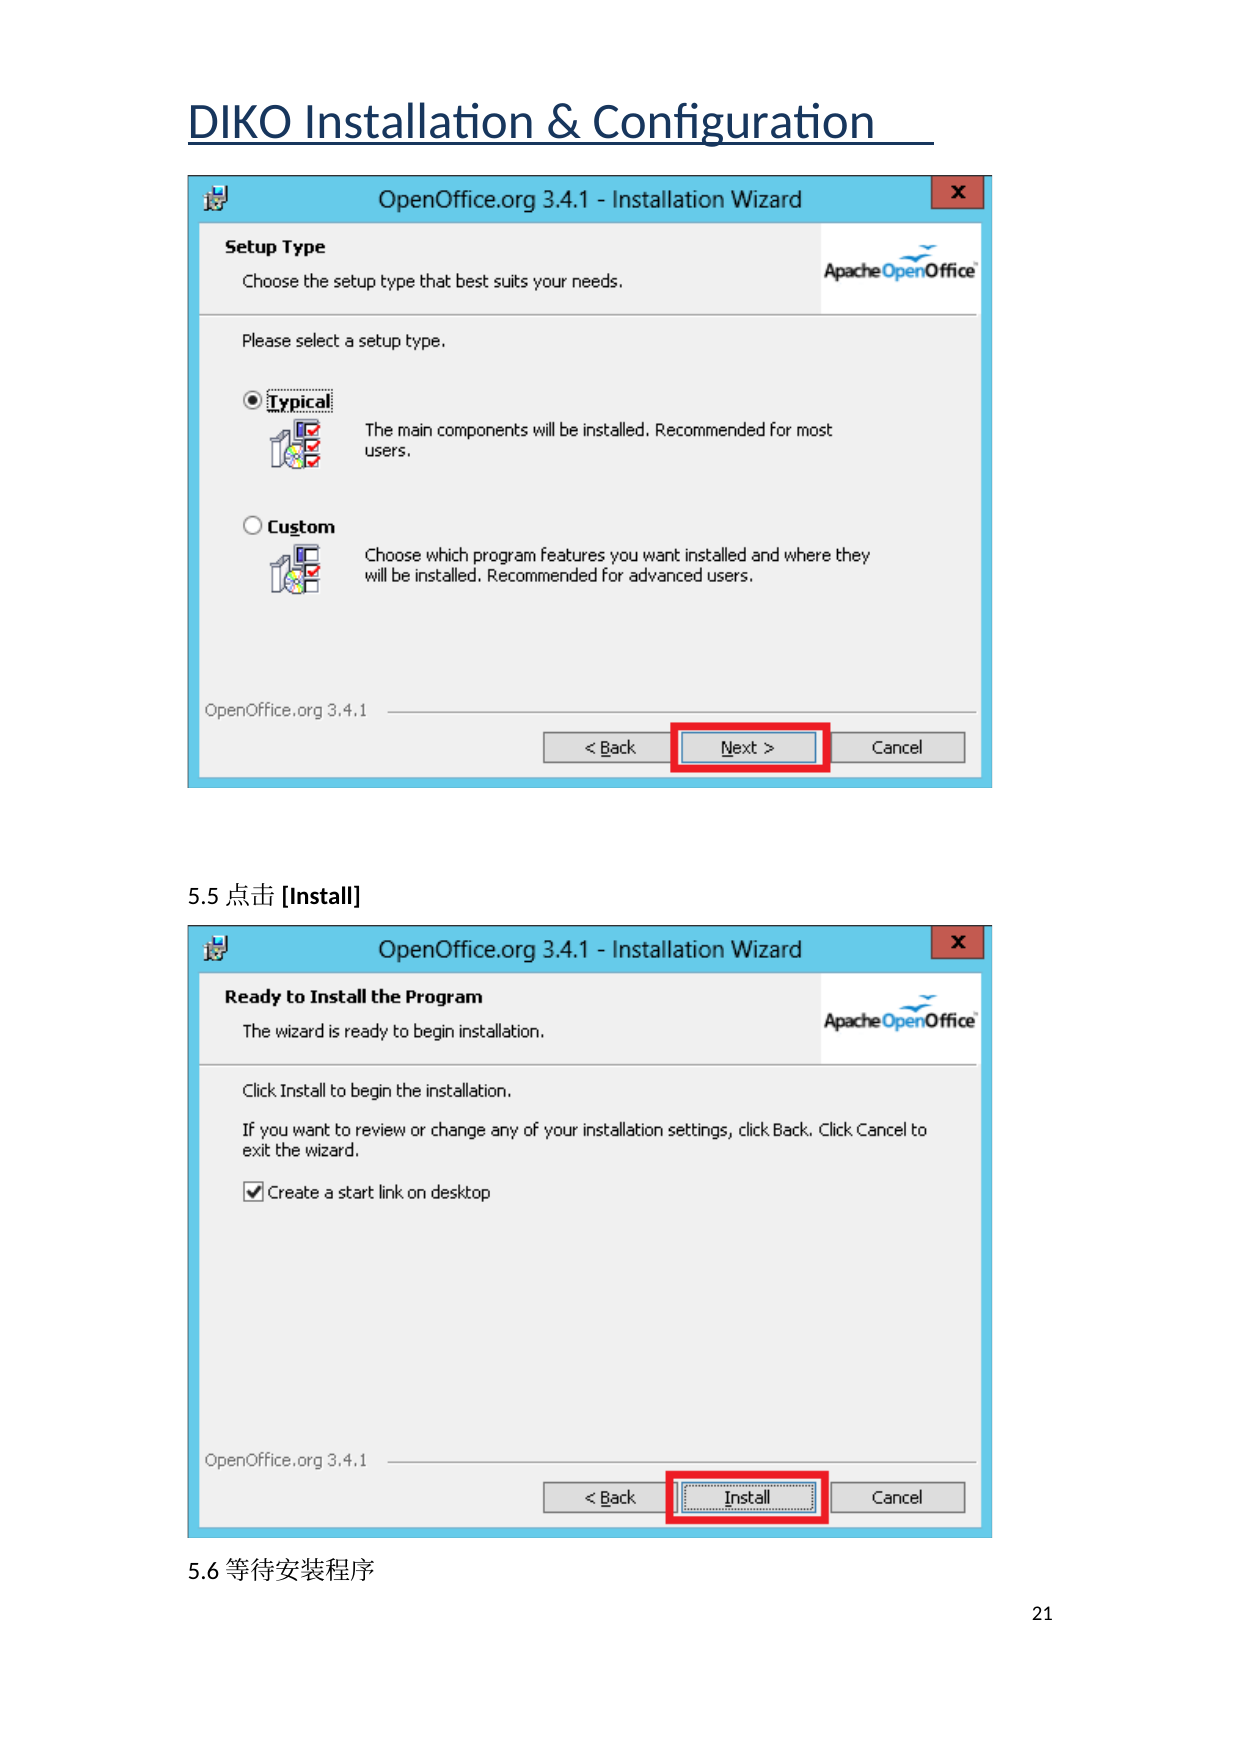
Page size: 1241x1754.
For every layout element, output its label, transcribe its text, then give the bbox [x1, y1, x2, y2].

text 5.5 点击 [Install] [187, 875, 1053, 913]
text 5.6 等待安装程序 [187, 1550, 1053, 1588]
